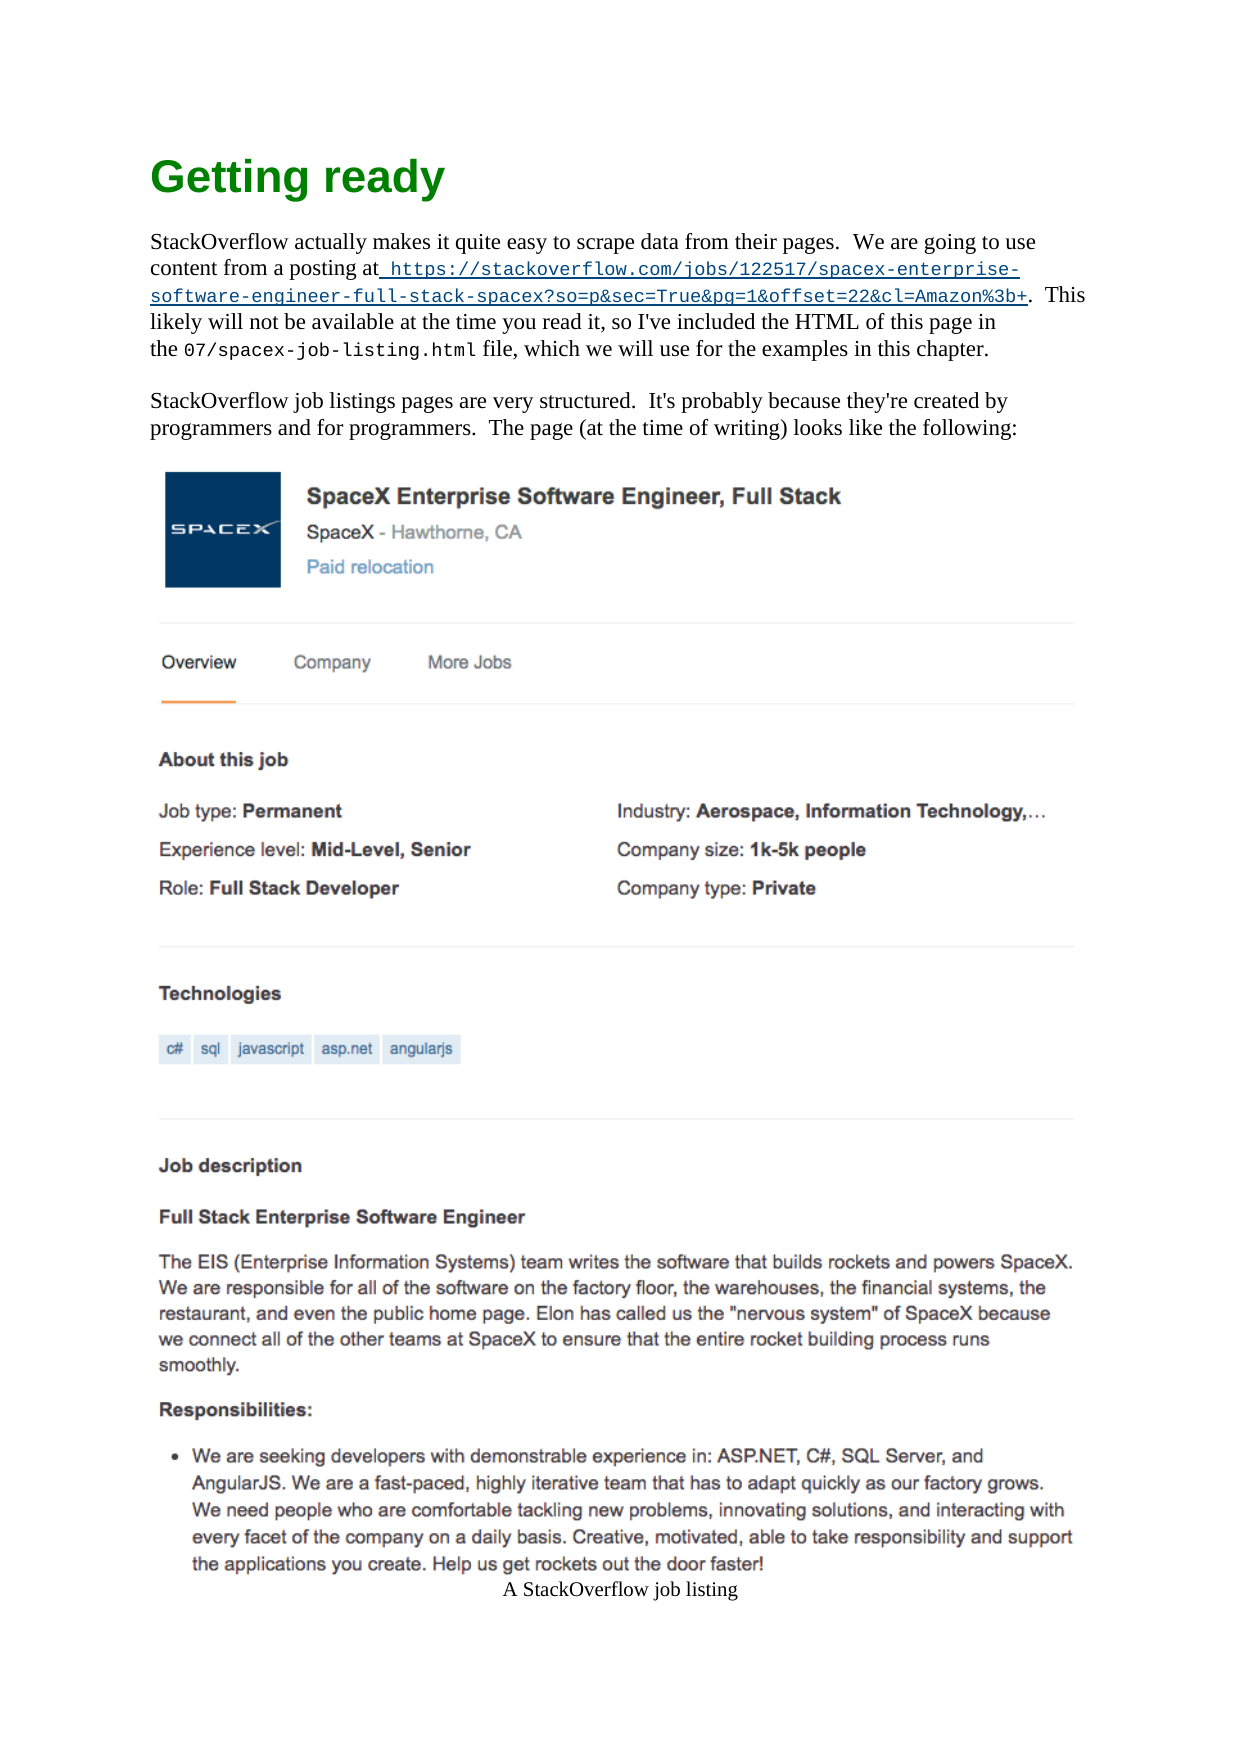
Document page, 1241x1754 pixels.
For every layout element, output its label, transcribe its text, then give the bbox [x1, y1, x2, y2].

text StackOverflow job listings pages are very structured. It's probably because they're created by programmers and for programmers. The page (at the time of writing) looks like the following: [150, 387, 1090, 440]
text StackOverflow actually makes it quite easy to scrape data from their pages. We are going to use content from a posting at https://stackoverflow.com/jobs/122517/spacex-enterprise-software-engineer-full-stack-spacex?so=p&sec=True&pg=1&offset=22&cl=Amazon%3b+. This likely will not be available at the time you read it, so I've included the HTML of this page in the 07/spacex-job-listing.html file, which we will use for the examples in this chapter. [150, 228, 1090, 362]
text A StackOverflow job listing [150, 1577, 1090, 1601]
picture [150, 458, 1090, 1577]
subtitle Getting ready [150, 150, 1090, 203]
